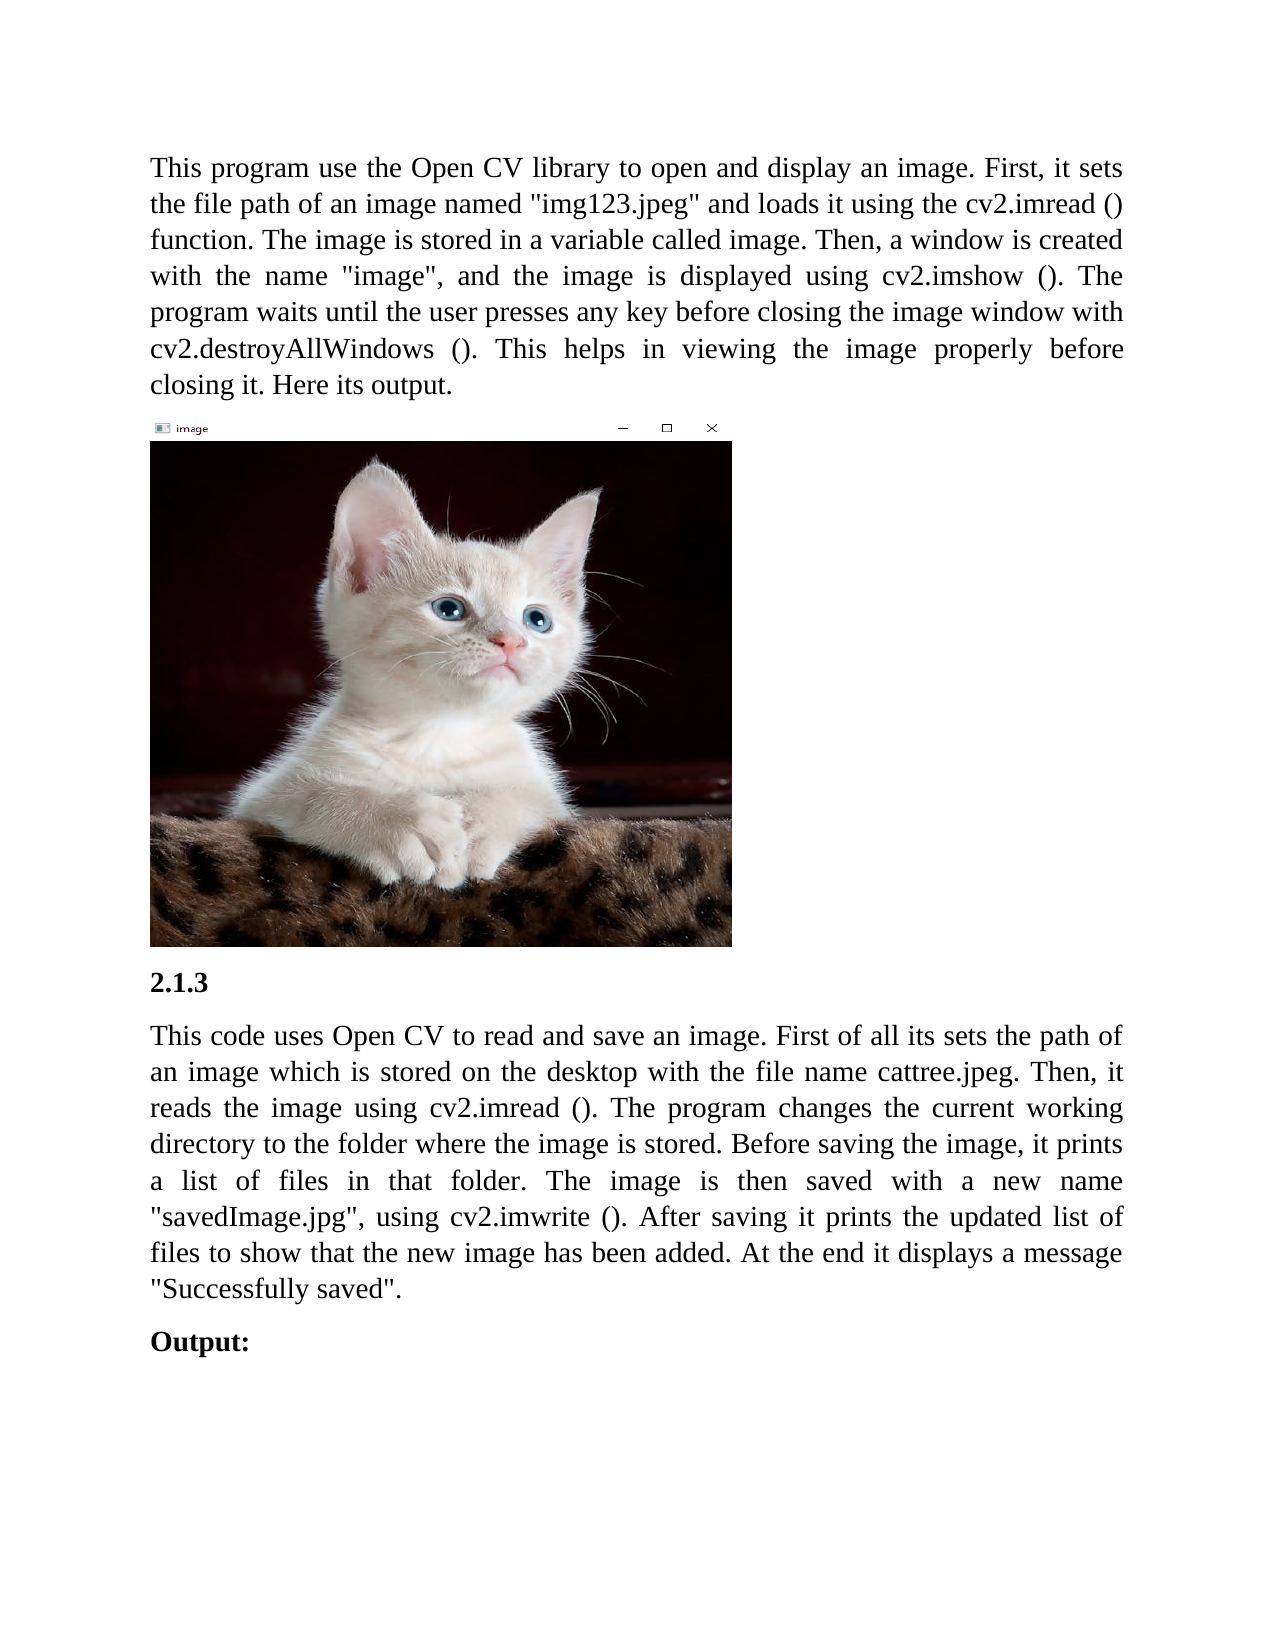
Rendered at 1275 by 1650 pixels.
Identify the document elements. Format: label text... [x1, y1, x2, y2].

text 2.1.3 [150, 965, 1125, 999]
text This code uses Open CV to read and save an image. First of all its sets the path of an image which is stored on the desktop with the file name cattree.jpeg. Then, it reads the image using cv2.imread (). The program changes the current working directory to the folder where the image is stored. Before saving the image, it prints a list of files in that folder. The image is then saved with a new name "savedImage.jpg", using cv2.imwrite (). After saving it prints the updated list of files to show that the new image has been added. At the end it displays a message "Successfully saved". [150, 1018, 1125, 1304]
picture [150, 419, 732, 947]
text This program use the Open CV library to open and display an image. First, it sets the file path of an image named "img123.jpeg" and loads it using the cv2.imread () function. The image is stored in a variable called image. Then, a window is created with the name "image", and the image is displayed using cv2.imshow (). The program waits until the user presses any key before closing the image window with cv2.destroyAllWindows (). This helps in viewing the image properly before closing it. Here its output. [150, 150, 1125, 400]
text Output: [150, 1324, 1125, 1357]
